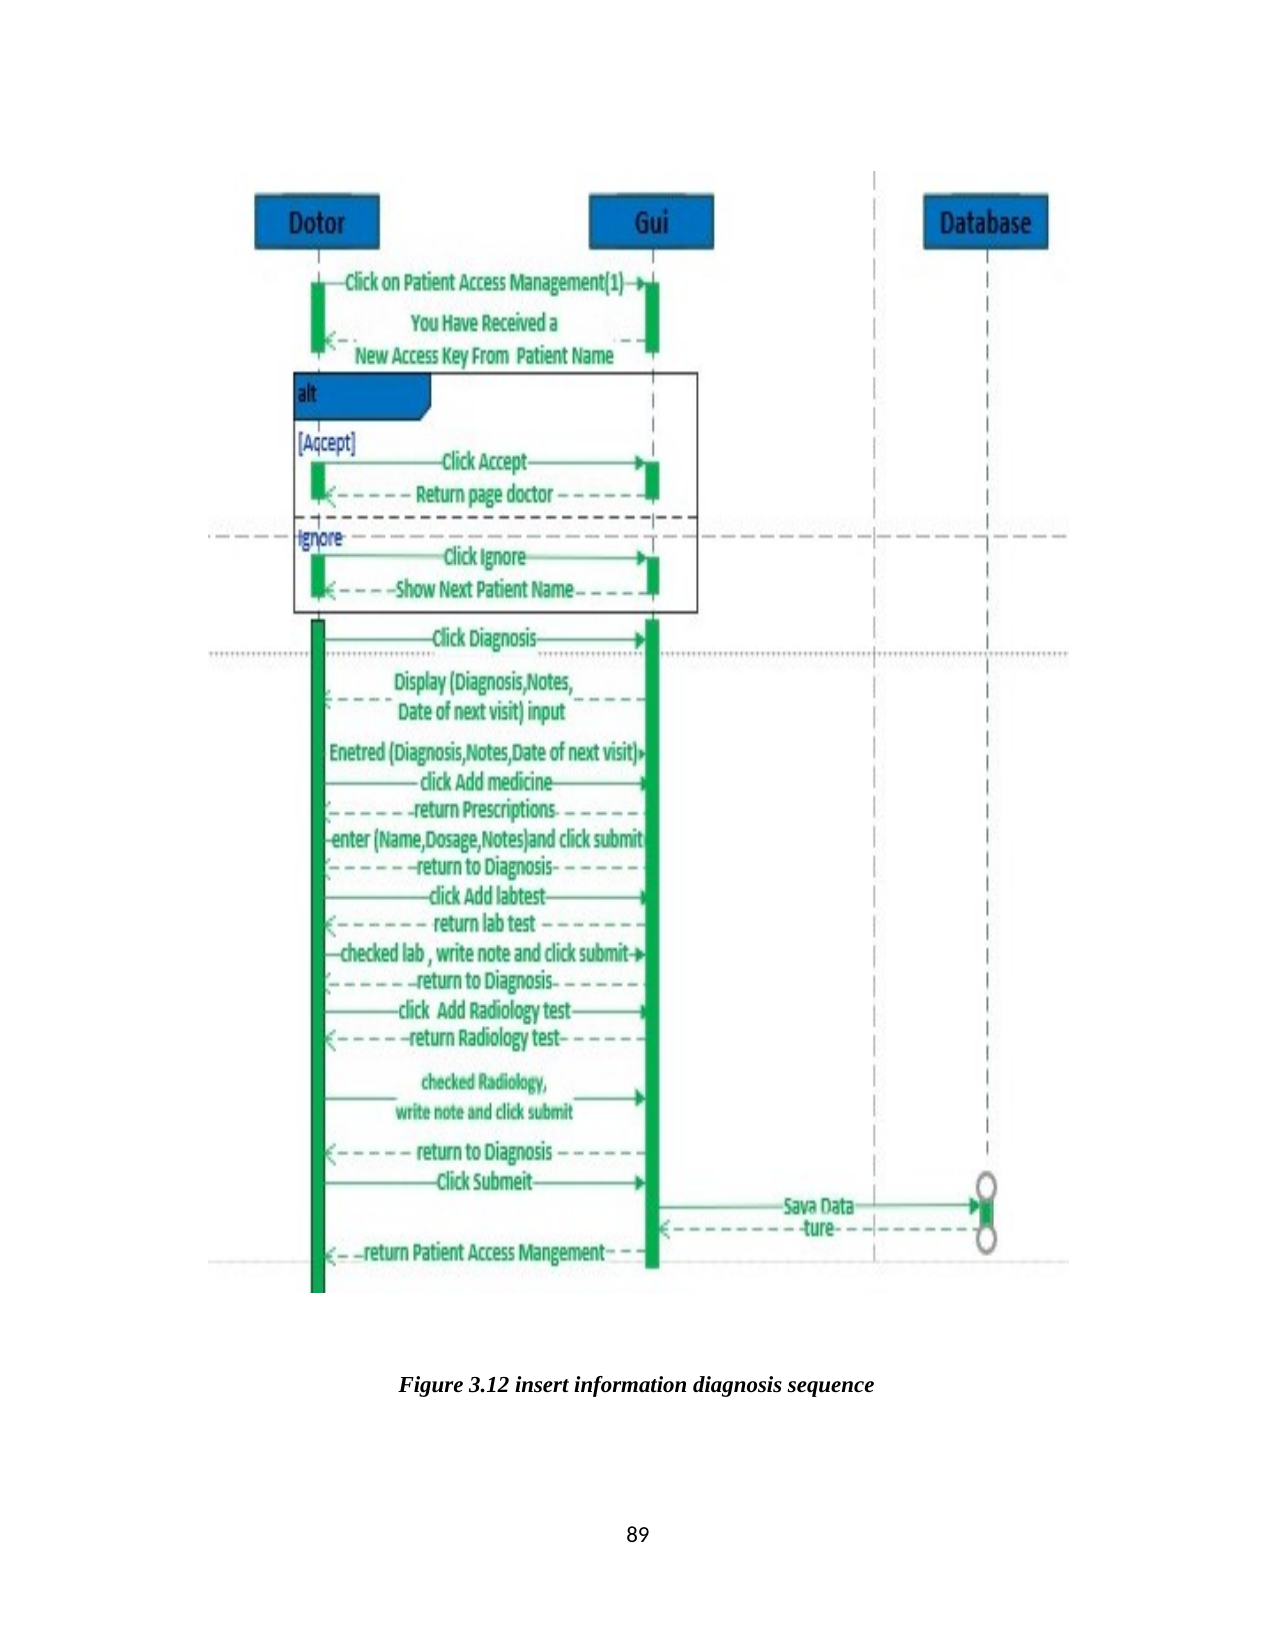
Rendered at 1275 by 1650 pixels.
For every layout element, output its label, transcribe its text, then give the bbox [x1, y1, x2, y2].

picture [208, 171, 1069, 1293]
subtitle Figure 3.12 insert information diagnosis sequence [187, 1371, 1087, 1398]
